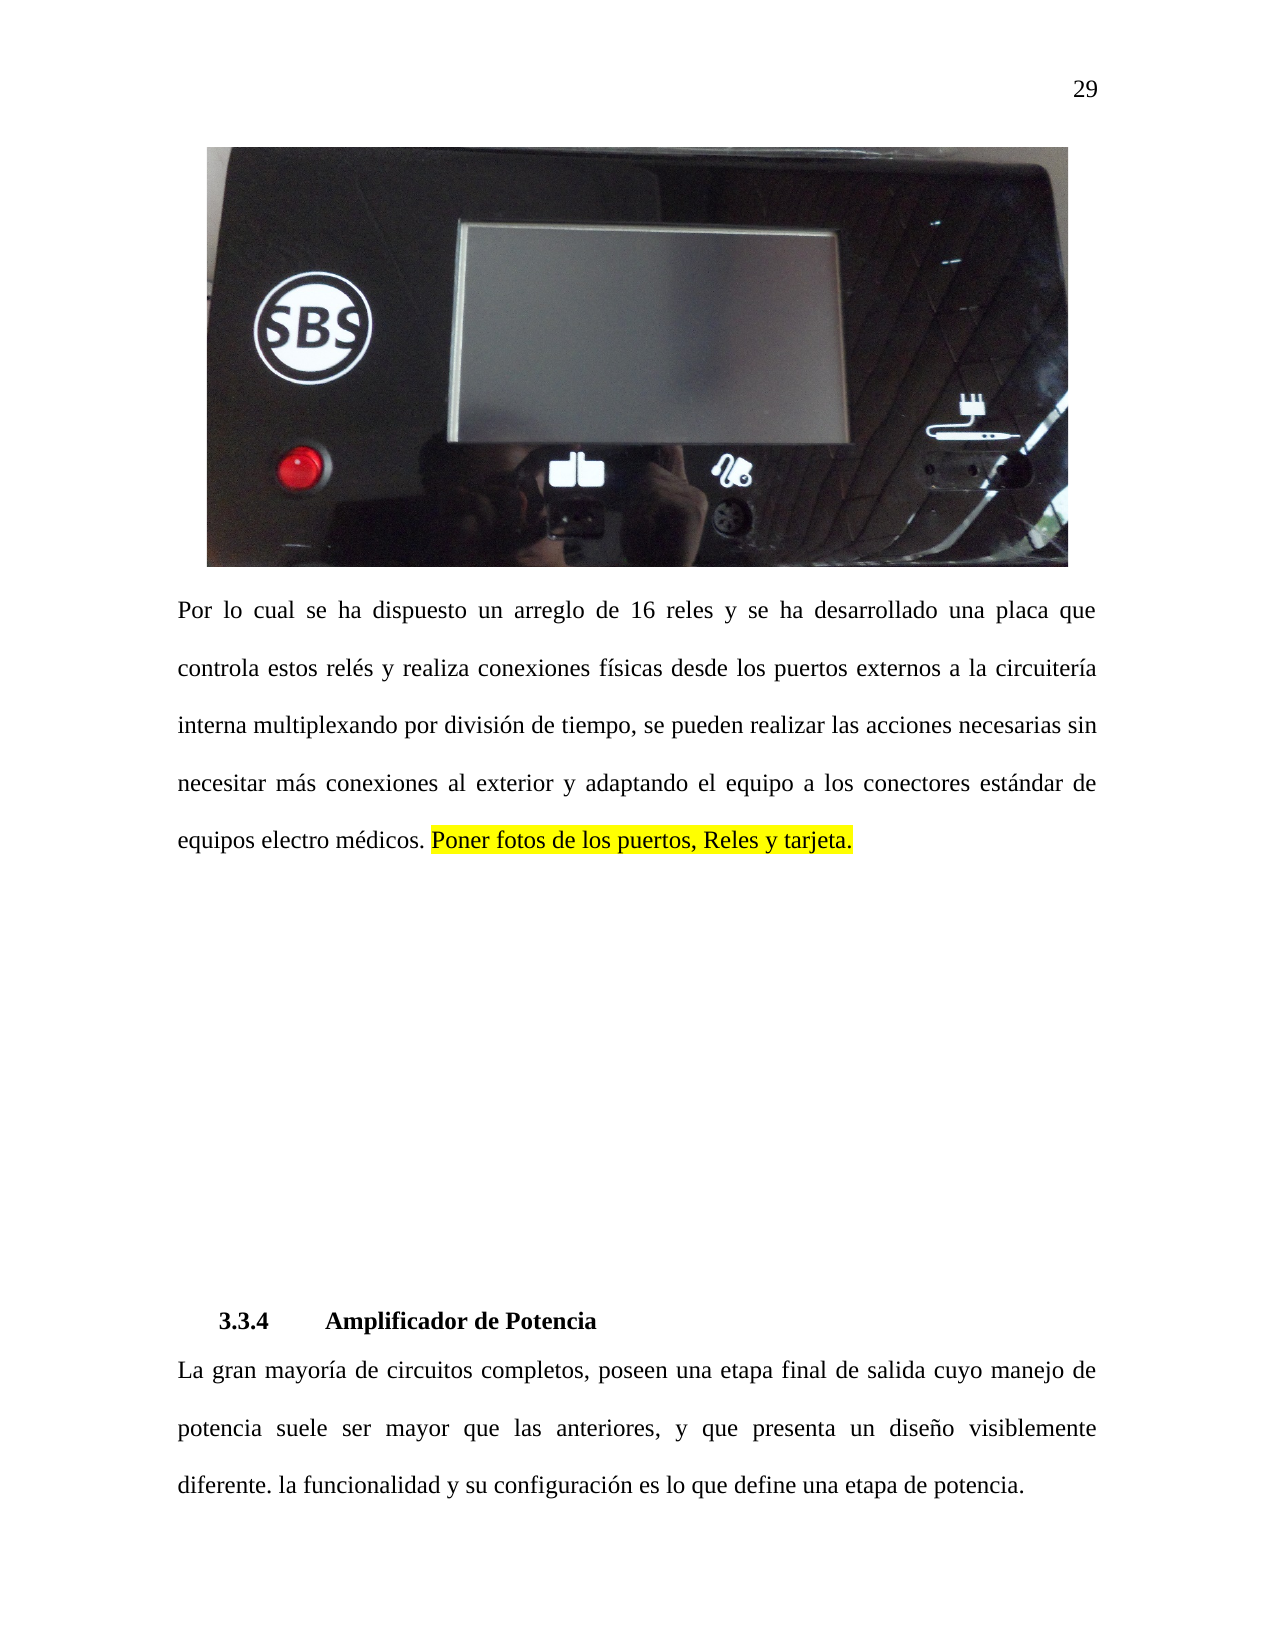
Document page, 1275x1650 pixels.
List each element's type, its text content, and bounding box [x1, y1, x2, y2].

picture [206, 147, 1069, 567]
subtitle Amplificador de Potencia [177, 1306, 1098, 1335]
text La gran mayoría de circuitos completos, poseen una etapa final de salida cuyo manejo de potencia suele ser mayor que las anteriores, y que presenta un diseño visiblemente diferente. la funcionalidad y su configuración es lo que define una etapa de potencia. [177, 1356, 1098, 1499]
